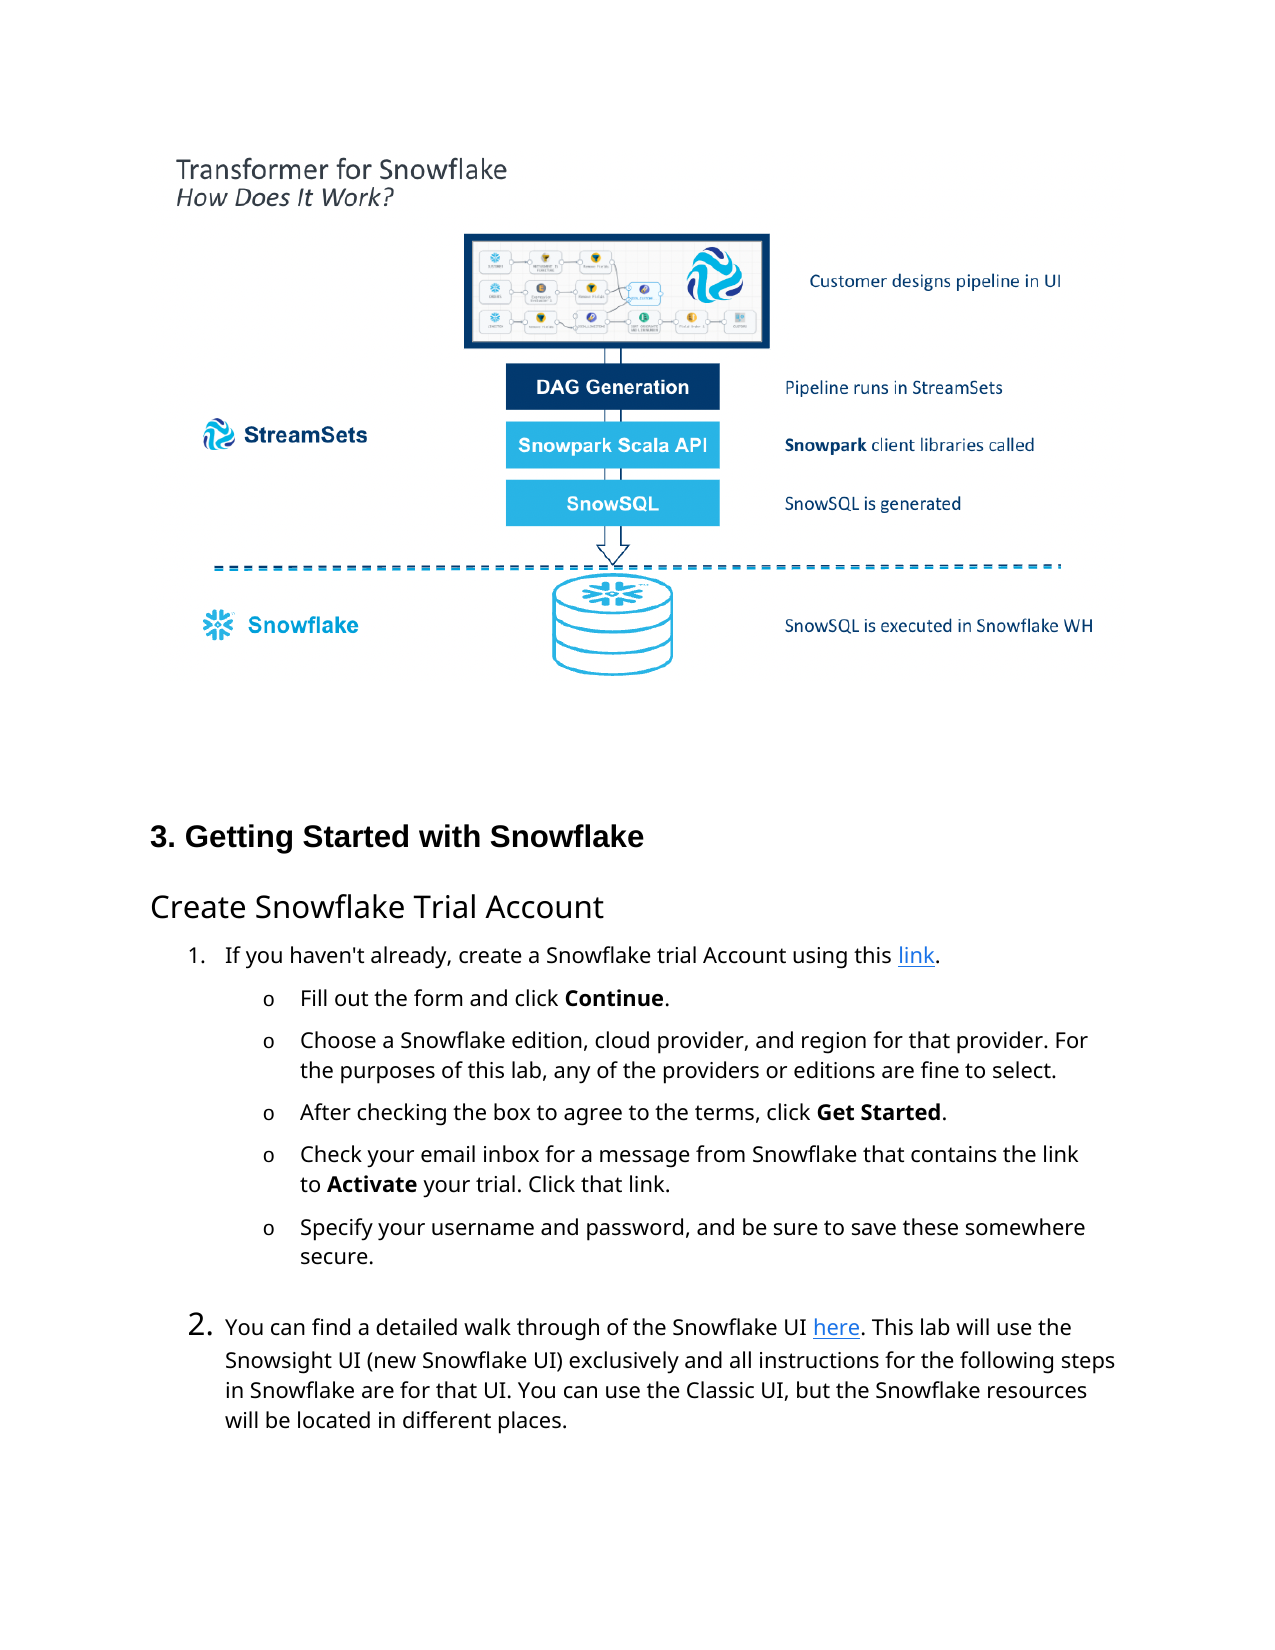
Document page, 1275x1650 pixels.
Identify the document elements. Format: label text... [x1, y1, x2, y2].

list Specify your username and password, and be sure to save these somewhere secure. [262, 1212, 1125, 1271]
list If you haven't already, create a Snowflake trial Account using this link. [187, 941, 1125, 970]
list After checking the box to agree to the terms, click Get Started. [262, 1097, 1125, 1127]
subtitle Create Snowflake Trial Account [150, 885, 1125, 928]
list You can find a detailed walk through of the Snowflake UI here. This lab will use the Snowsight UI (new Snowflake UI) exclusively and all instructions for the following steps in Snowflake are for that UI. You can use the Classic UI, but the Snowflake resources will be located in different places. [187, 1302, 1125, 1434]
list Fill out the form and click Continue. [262, 983, 1125, 1013]
list Check your email inbox for a message from Snowflake that contains the link to Activate your trial. Click that link. [262, 1139, 1125, 1199]
list Choose a Snowflake edition, cloud provider, and region for that provider. For the purposes of this lab, any of the providers or editions are fine to select. [262, 1025, 1125, 1085]
picture [150, 150, 1125, 681]
subtitle 3. Getting Started with Snowflake [150, 818, 1125, 854]
